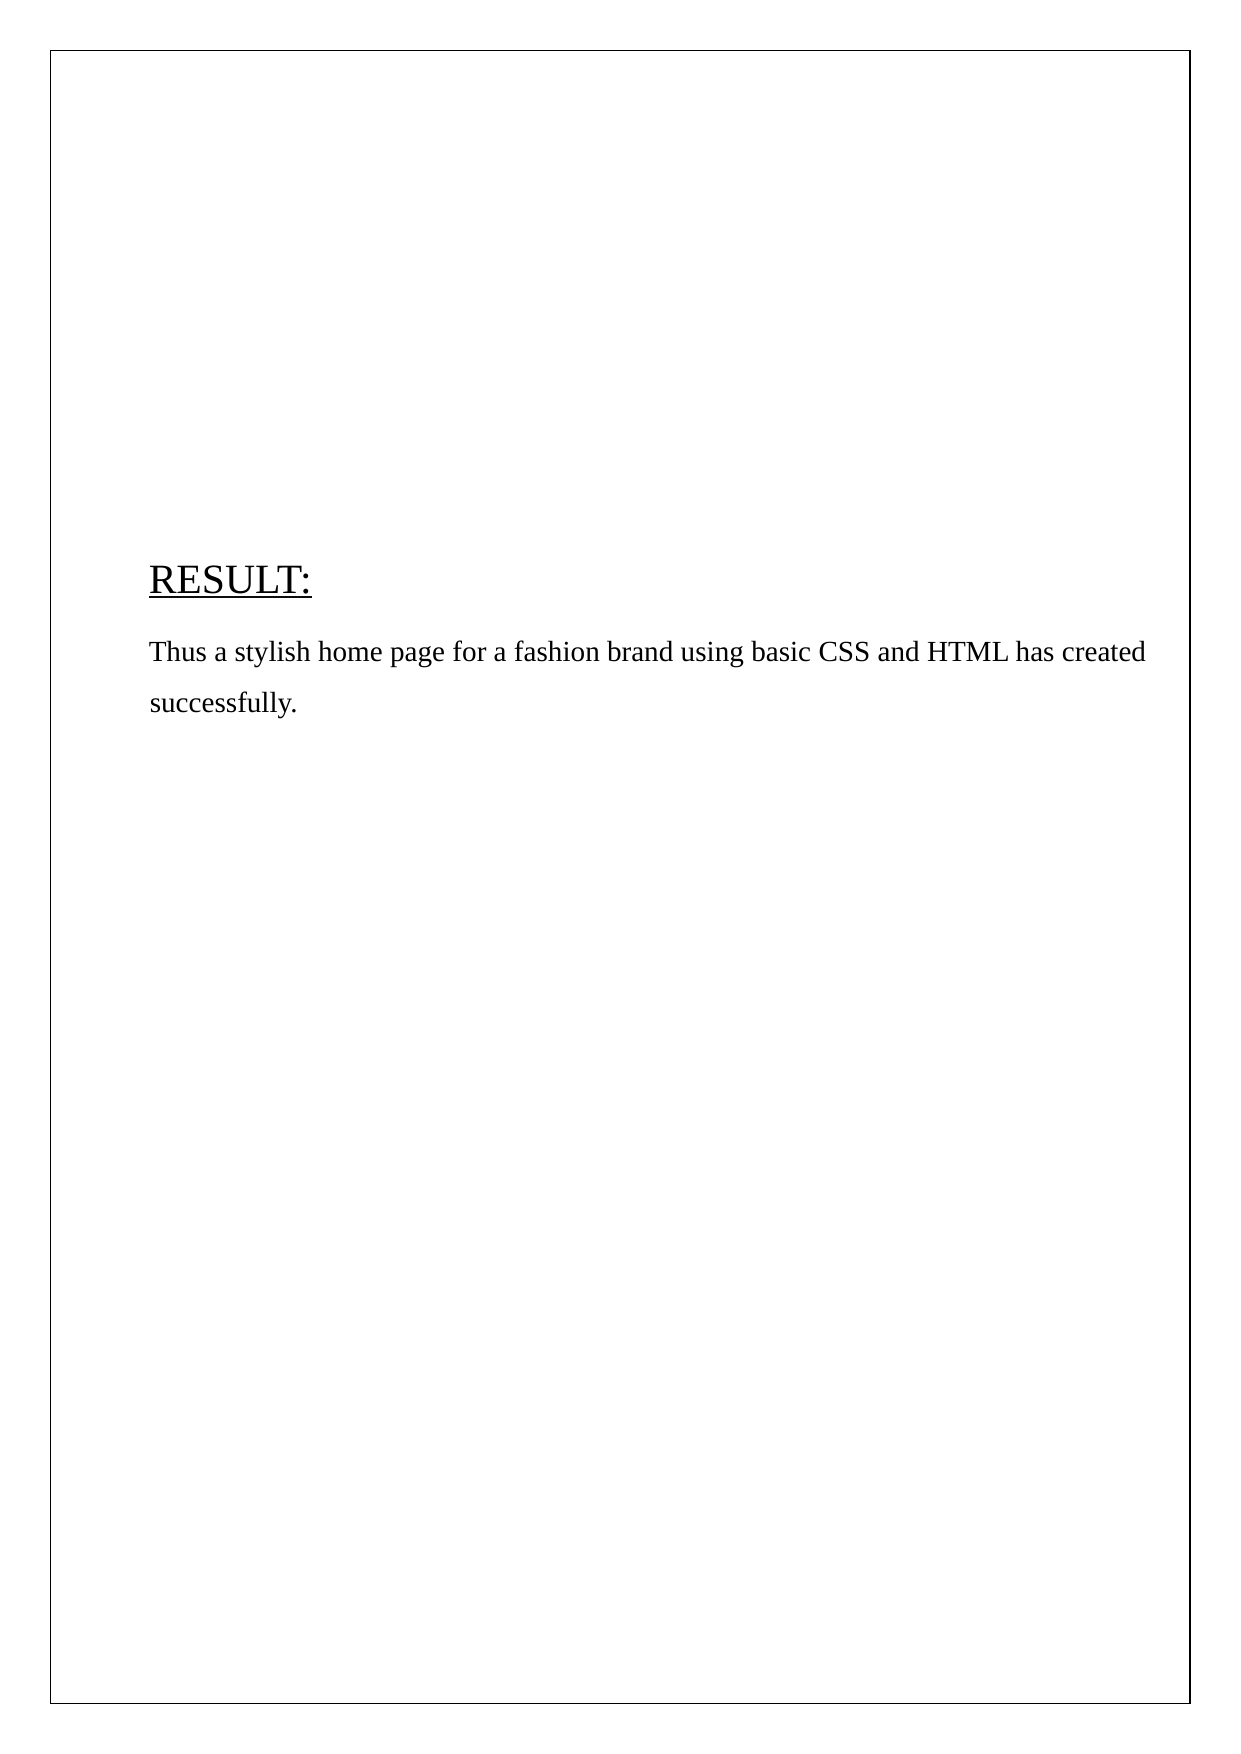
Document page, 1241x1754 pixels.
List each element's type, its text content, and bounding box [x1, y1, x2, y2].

text RESULT: [148, 554, 1175, 602]
text Thus a stylish home page for a fashion brand using basic CSS and HTML has created successfully. [148, 634, 1168, 718]
